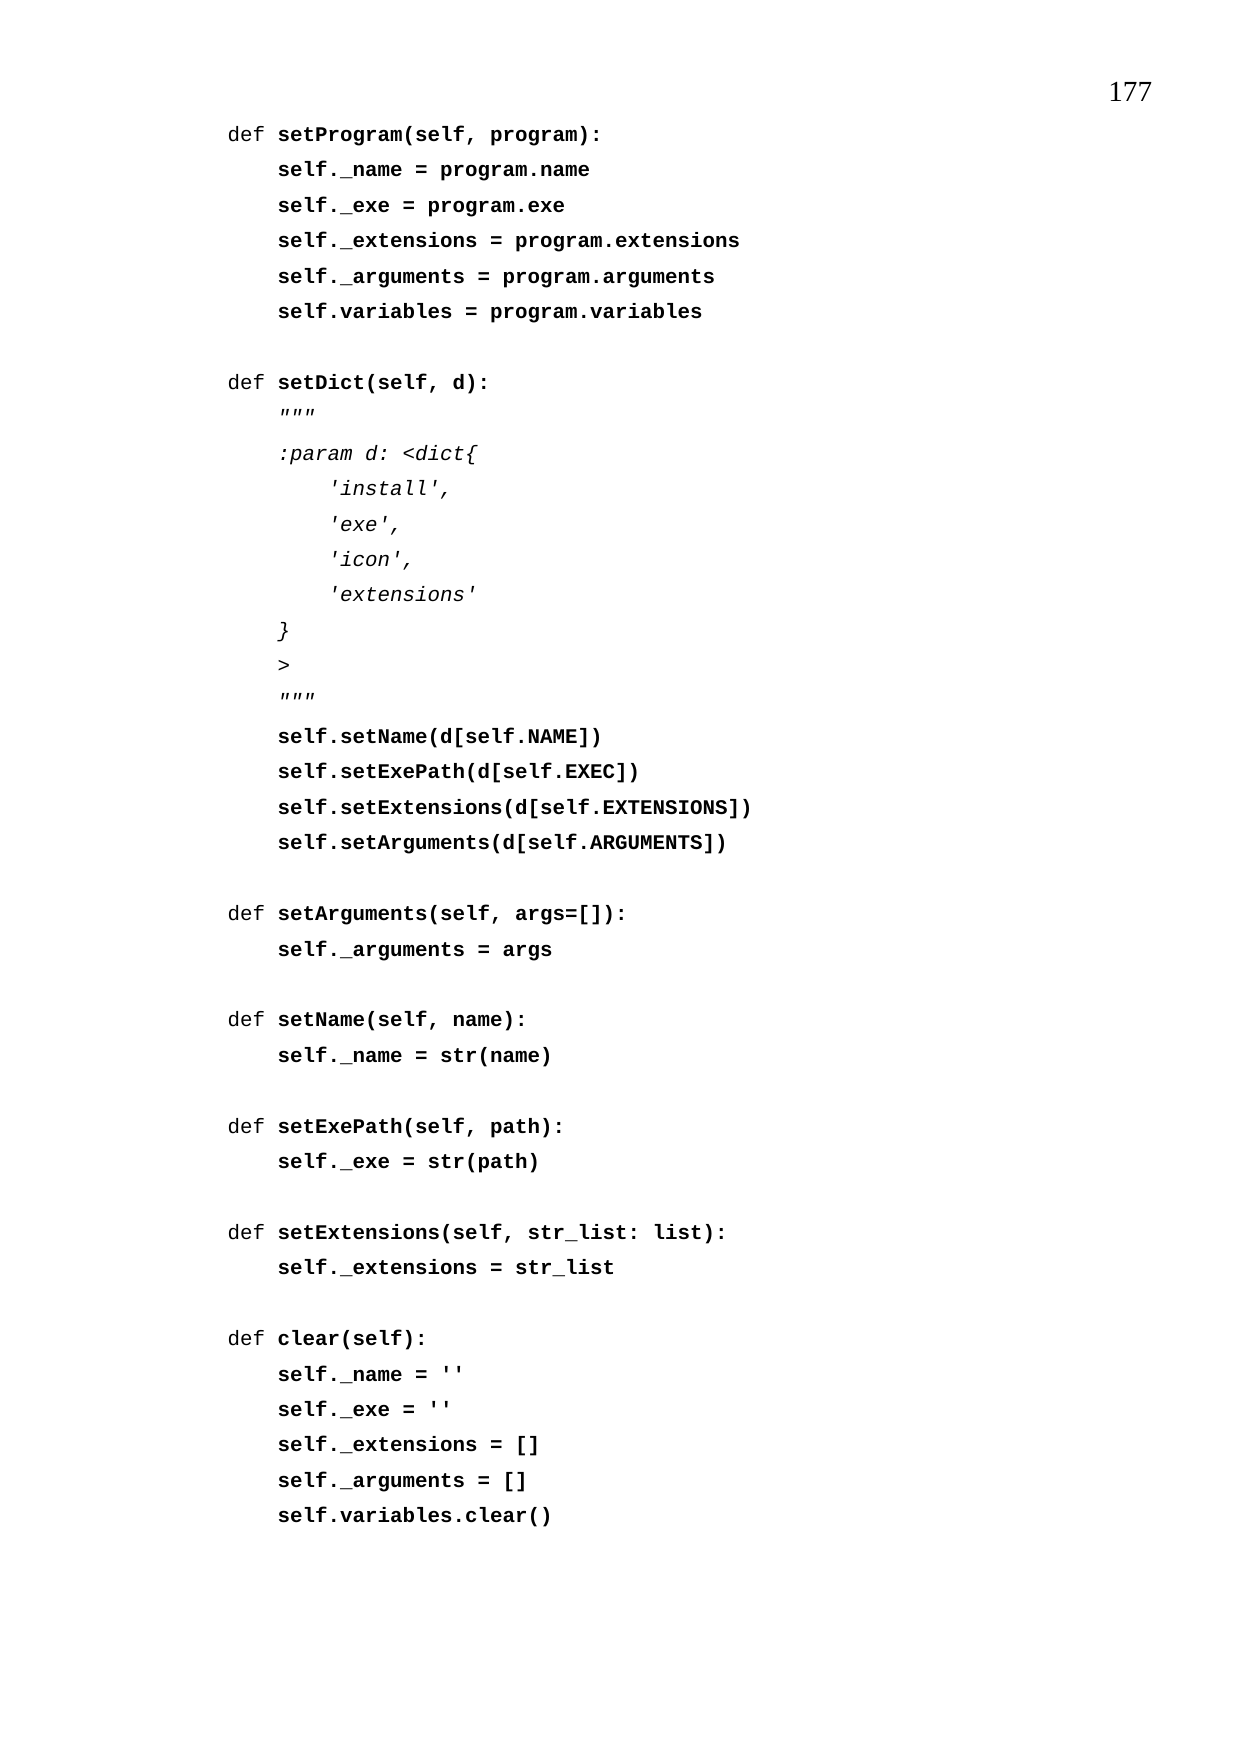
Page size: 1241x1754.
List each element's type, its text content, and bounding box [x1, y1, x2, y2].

text 'exe', [177, 514, 1152, 537]
text """ [177, 691, 1152, 714]
text def setProgram(self, program): [177, 124, 1152, 148]
text self._exe = '' [177, 1399, 1152, 1423]
text self.setArguments(d[self.ARGUMENTS]) [177, 832, 1152, 856]
text self.variables = program.variables [177, 301, 1152, 325]
text self.setExtensions(d[self.EXTENSIONS]) [177, 797, 1152, 821]
text :param d: <dict{ [177, 443, 1152, 466]
text """ [177, 407, 1152, 431]
text self._extensions = program.extensions [177, 230, 1152, 254]
text self._name = program.name [177, 159, 1152, 183]
text self.setExePath(d[self.EXEC]) [177, 762, 1152, 785]
text } [177, 620, 1152, 643]
text self._extensions = [] [177, 1434, 1152, 1458]
text self._arguments = args [177, 939, 1152, 962]
text def clear(self): [177, 1328, 1152, 1352]
text > [177, 655, 1152, 679]
text def setName(self, name): [177, 1009, 1152, 1033]
text self._name = '' [177, 1364, 1152, 1387]
text def setDict(self, d): [177, 372, 1152, 396]
text def setArguments(self, args=[]): [177, 903, 1152, 927]
text self._name = str(name) [177, 1045, 1152, 1068]
text self.setName(d[self.NAME]) [177, 726, 1152, 750]
text self._exe = str(path) [177, 1151, 1152, 1175]
text 'extensions' [177, 584, 1152, 608]
text self.variables.clear() [177, 1505, 1152, 1529]
text self._arguments = [] [177, 1470, 1152, 1493]
text def setExePath(self, path): [177, 1116, 1152, 1139]
text self._extensions = str_list [177, 1257, 1152, 1281]
text 'install', [177, 478, 1152, 502]
text 'icon', [177, 549, 1152, 573]
text self._exe = program.exe [177, 195, 1152, 218]
text def setExtensions(self, str_list: list): [177, 1222, 1152, 1246]
text self._arguments = program.arguments [177, 266, 1152, 289]
